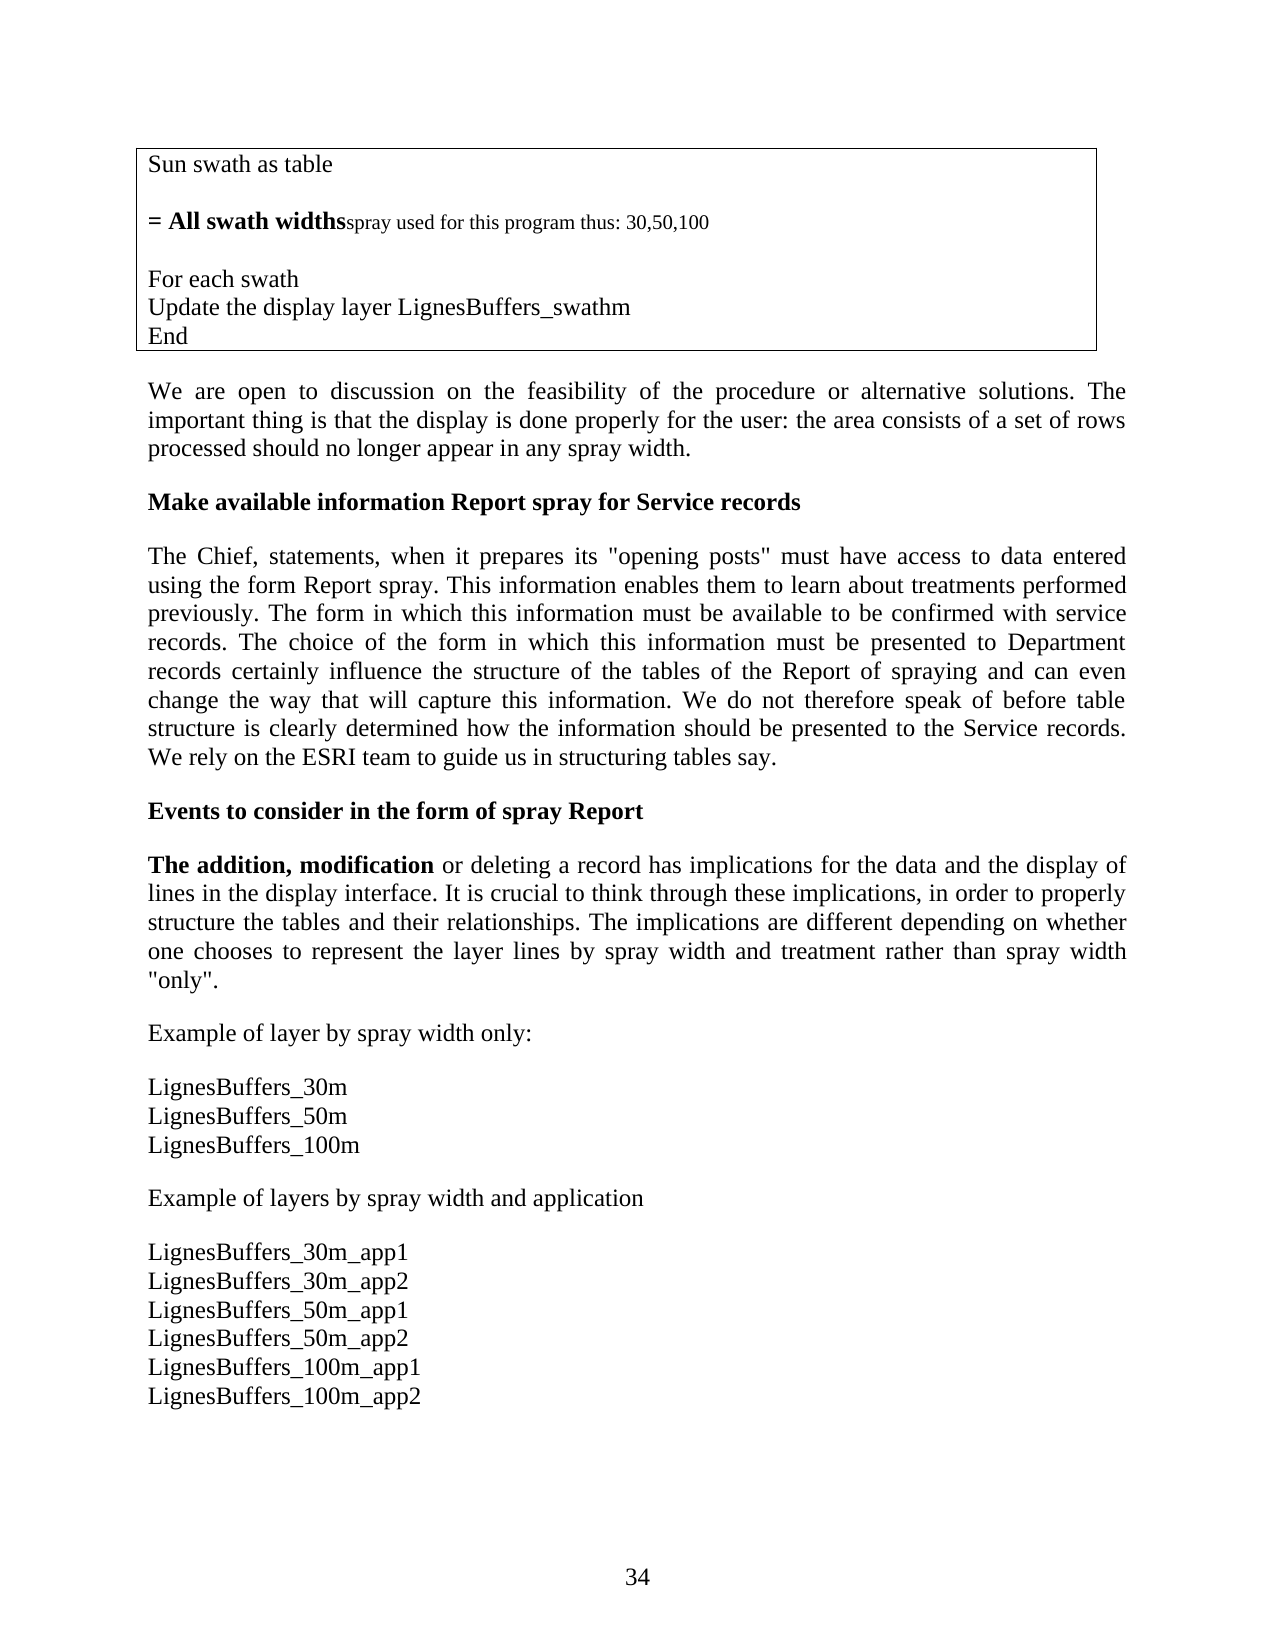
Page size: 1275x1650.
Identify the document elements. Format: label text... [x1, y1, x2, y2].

text LignesBuffers_50m_app2 [148, 1323, 1127, 1352]
text LignesBuffers_50m_app1 [148, 1295, 1127, 1323]
text LignesBuffers_30m_app2 [148, 1266, 1127, 1295]
text LignesBuffers_30m [148, 1072, 1127, 1101]
text LignesBuffers_100m [148, 1130, 1127, 1158]
text LignesBuffers_30m_app1 [148, 1237, 1127, 1266]
text LignesBuffers_50m [148, 1101, 1127, 1130]
text LignesBuffers_100m_app1 [148, 1352, 1127, 1381]
text We are open to discussion on the feasibility of the procedure or alternative solutions. The important thing is that the display is done properly for the user: the area consists of a set of rows processed should no longer appear in any spray width. [148, 376, 1127, 462]
text The addition, modification or deleting a record has implications for the data and the display of lines in the display interface. It is crucial to think through these implications, in order to properly structure the tables and their relationships. The implications are different depending on whether one chooses to represent the layer lines by spray width and treatment rather than spray width "only". [148, 850, 1127, 993]
text Make available information Report spray for Service records [148, 487, 1127, 516]
text Example of layers by spray width and application [148, 1183, 1127, 1212]
text Example of layer by spray width only: [148, 1018, 1127, 1047]
text The Chief, statements, when it prepares its "opening posts" must have access to data entered using the form Report spray. This information enables them to learn about treatments performed previously. The form in which this information must be available to be confirmed with service records. The choice of the form in which this information must be presented to Department records certainly influence the structure of the tables of the Report of spraying and can even change the way that will capture this information. We do not therefore speak of before table structure is clearly determined how the information should be presented to the Service records. We rely on the ESRI team to guide us in structuring tables say. [148, 541, 1127, 771]
text Events to consider in the form of spray Report [148, 796, 1127, 825]
table_header Sun swath as table = All swath widths spray used for this program thus: 30,50,100 For each swath Update the display layer LignesBuffers_swathm End [137, 149, 1096, 350]
text LignesBuffers_100m_app2 [148, 1381, 1127, 1410]
